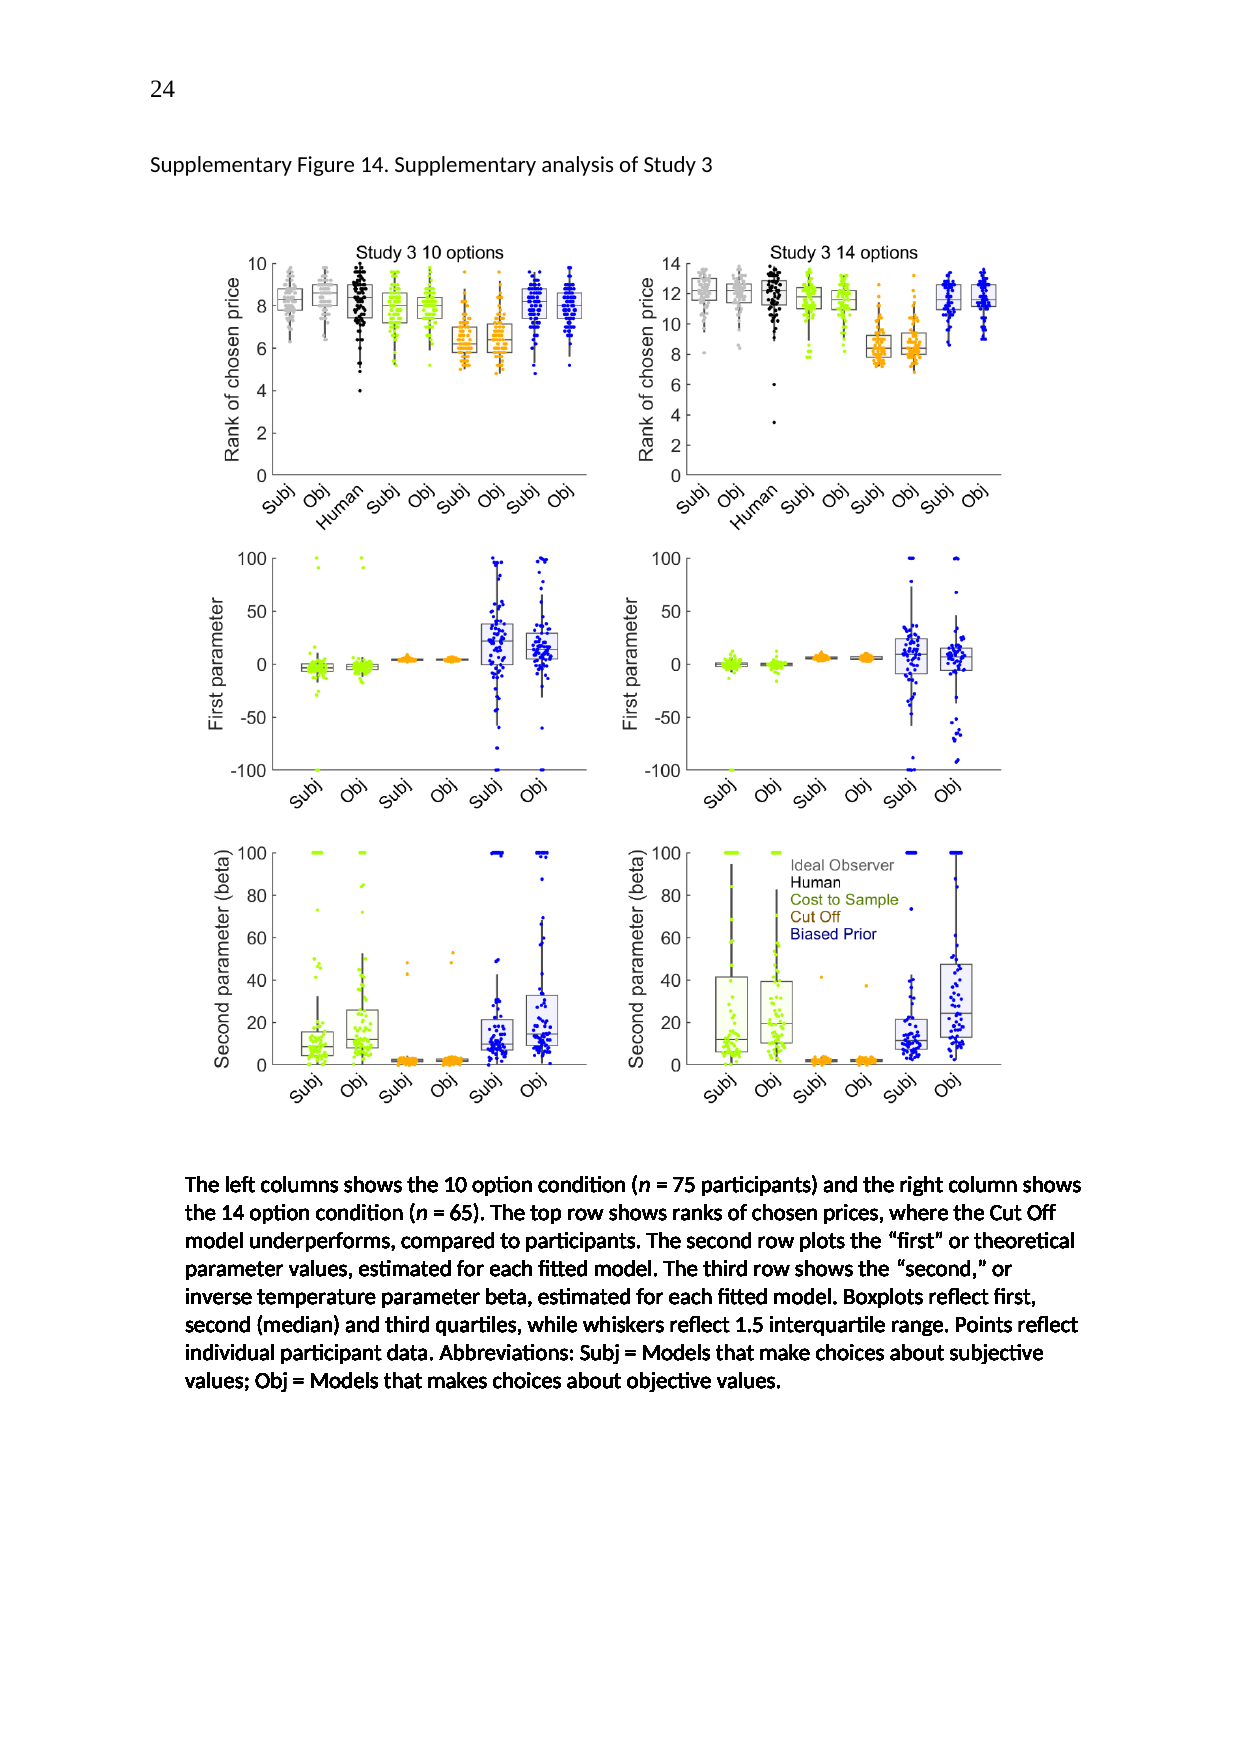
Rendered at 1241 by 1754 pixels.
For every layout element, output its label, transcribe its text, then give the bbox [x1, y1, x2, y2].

text Supplementary Figure 14. Supplementary analysis of Study 3 [150, 150, 1090, 178]
picture [150, 189, 1090, 1173]
